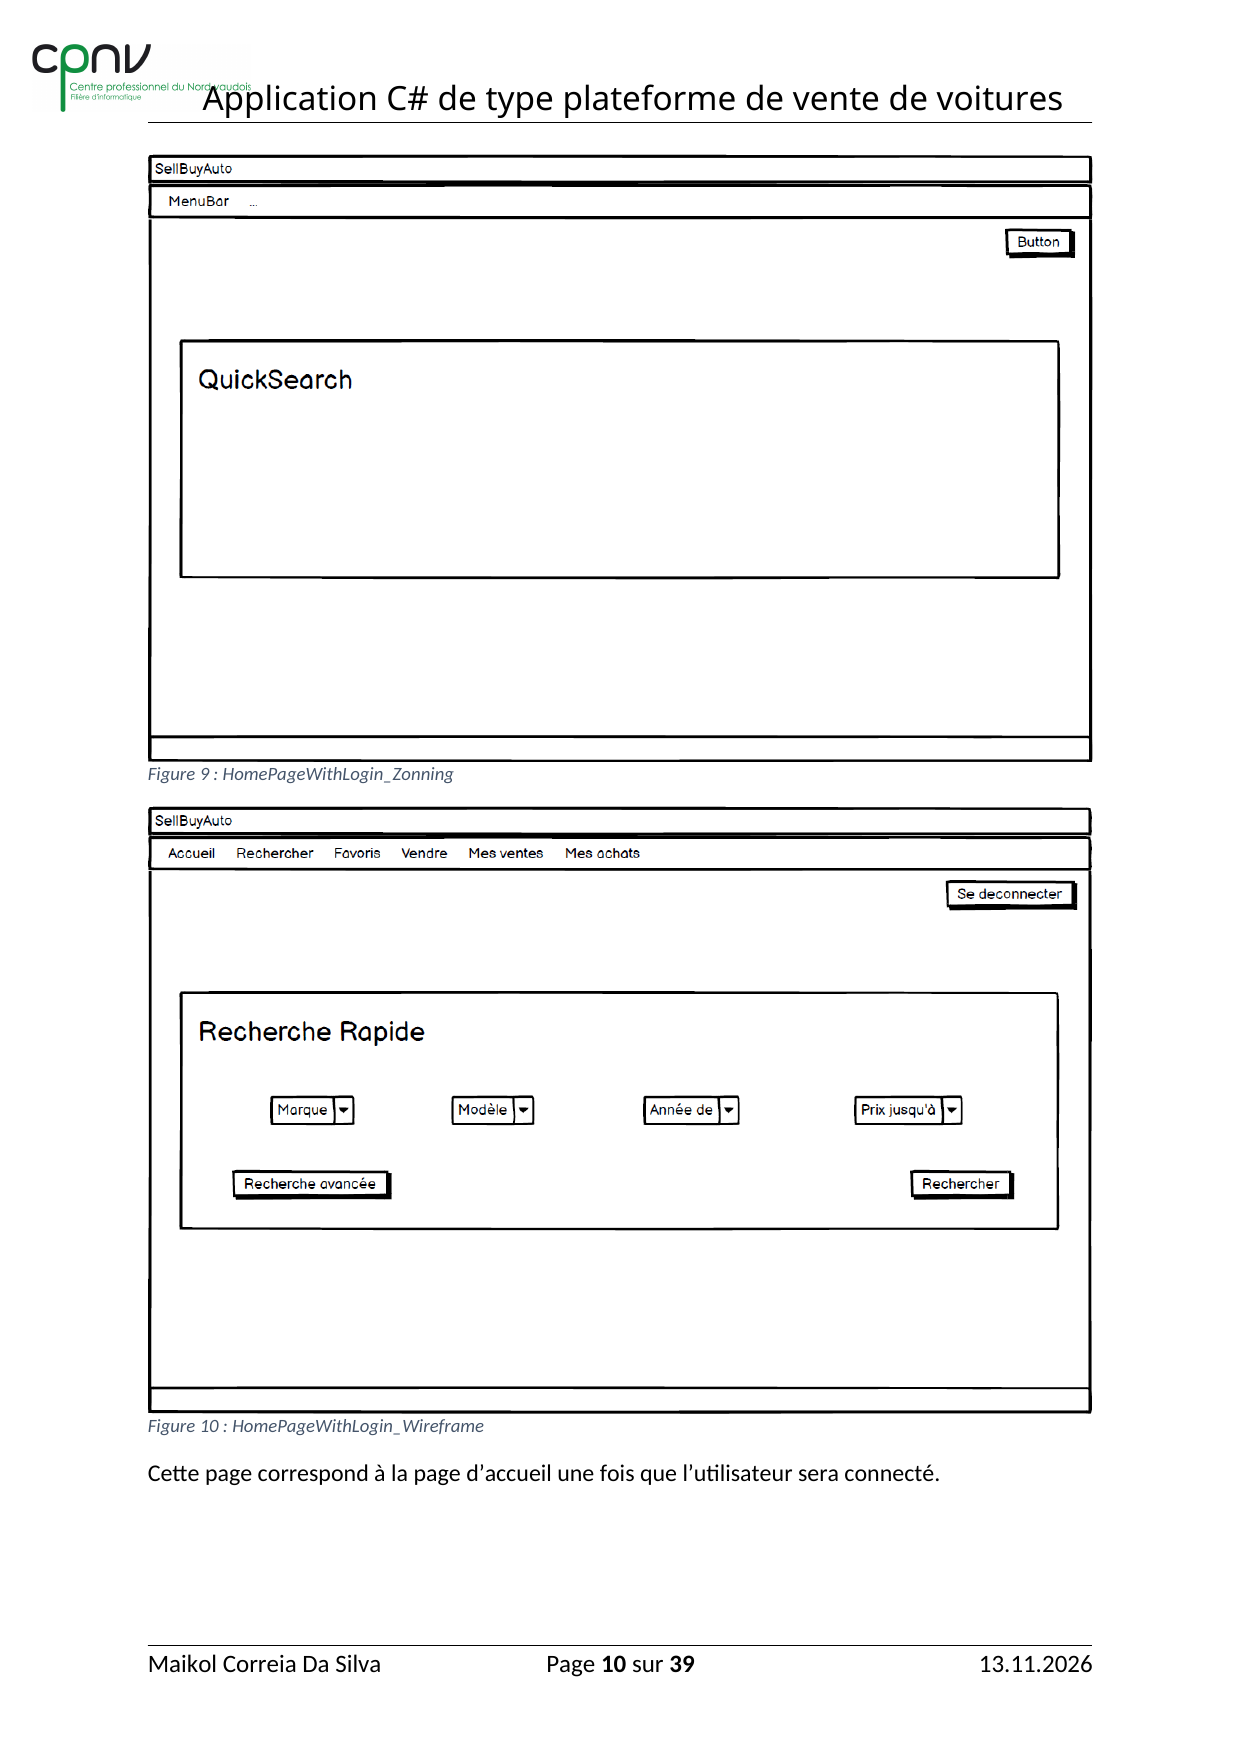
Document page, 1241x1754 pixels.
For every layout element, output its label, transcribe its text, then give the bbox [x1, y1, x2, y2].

text Figure 9 : HomePageWithLogin_Zonning [148, 762, 1092, 785]
picture [147, 805, 1093, 1414]
text Figure 10 : HomePageWithLogin_Wireframe [148, 1414, 1092, 1437]
picture [229, 94, 239, 108]
text Cette page correspond à la page d’accueil une fois que l’utilisateur sera connecté. [148, 1458, 1092, 1487]
picture [147, 154, 1093, 762]
picture [32, 44, 251, 112]
